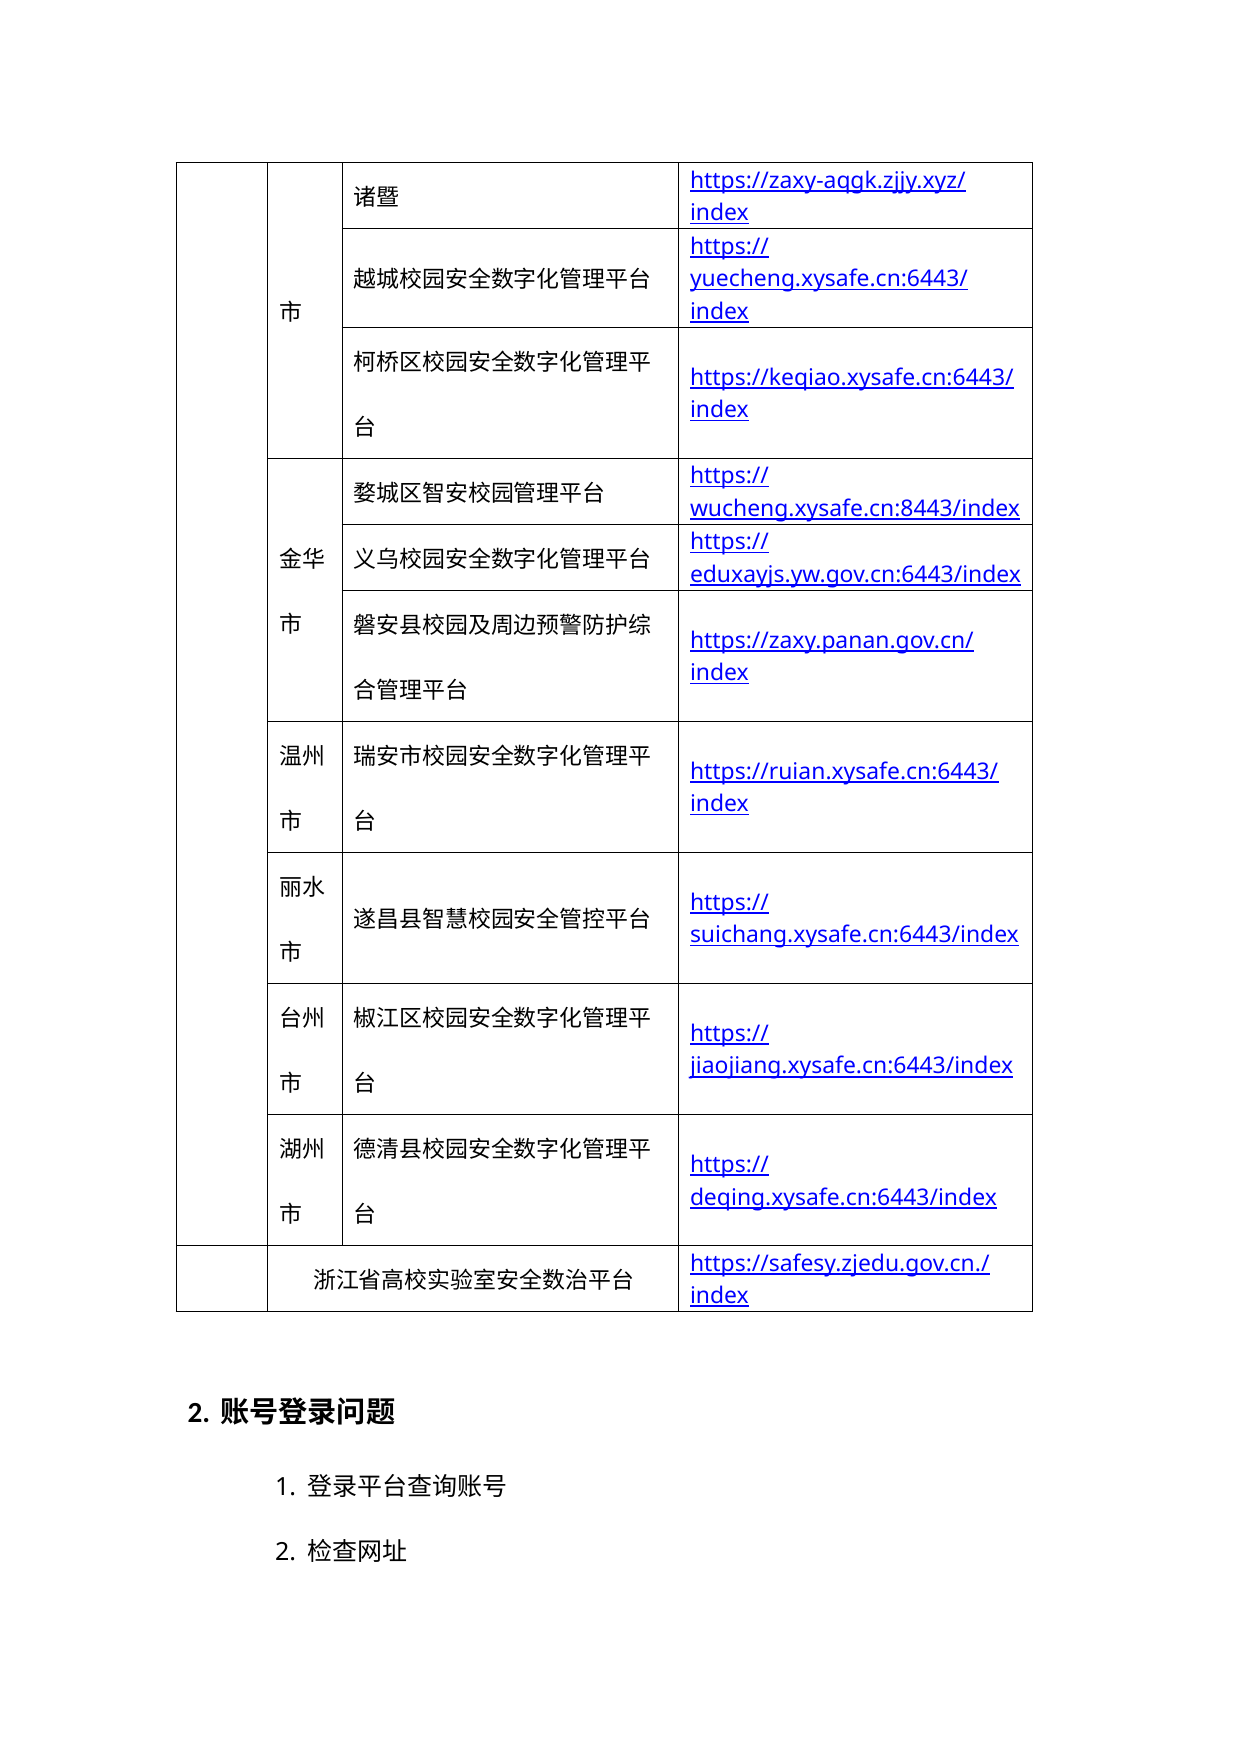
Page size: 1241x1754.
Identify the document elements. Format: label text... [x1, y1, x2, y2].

table_cell https://safesy.zjedu.gov.cn./index [679, 1246, 1032, 1311]
table_cell https://zaxy-aqgk.zjjy.xyz/index [679, 163, 1032, 228]
table_cell 柯桥区校园安全数字化管理平台 [343, 328, 678, 458]
table_cell 诸暨 [343, 163, 678, 228]
table_cell 义乌校园安全数字化管理平台 [343, 525, 678, 590]
table_cell https://ruian.xysafe.cn:6443/index [679, 722, 1032, 852]
table_cell 磐安县校园及周边预警防护综合管理平台 [343, 591, 678, 721]
table_cell https://deqing.xysafe.cn:6443/index [679, 1115, 1032, 1245]
table_cell 湖州市 [268, 1115, 342, 1245]
table_cell 越城校园安全数字化管理平台 [343, 229, 678, 327]
table_cell 绍兴市 [268, 163, 342, 458]
subtitle 账号登录问题 [187, 1377, 1053, 1442]
table_cell 婺城区智安校园管理平台 [343, 459, 678, 524]
table_cell 丽水市 [268, 853, 342, 983]
table_cell https://jiaojiang.xysafe.cn:6443/index [679, 984, 1032, 1114]
table_cell [177, 1246, 267, 1311]
table_cell 椒江区校园安全数字化管理平台 [343, 984, 678, 1114]
list 检查网址 [275, 1517, 1053, 1582]
table_cell 遂昌县智慧校园安全管控平台 [343, 853, 678, 983]
table_cell 德清县校园安全数字化管理平台 [343, 1115, 678, 1245]
table_cell https://zaxy.panan.gov.cn/index [679, 591, 1032, 721]
table_cell 瑞安市校园安全数字化管理平台 [343, 722, 678, 852]
list 登录平台查询账号 [275, 1452, 1053, 1517]
table_cell https://wucheng.xysafe.cn:8443/index [679, 459, 1032, 524]
table_cell 温州市 [268, 722, 342, 852]
table_cell https://eduxayjs.yw.gov.cn:6443/index [679, 525, 1032, 590]
table_cell 金华市 [268, 459, 342, 721]
table_cell https://keqiao.xysafe.cn:6443/index [679, 328, 1032, 458]
table_cell https://yuecheng.xysafe.cn:6443/index [679, 229, 1032, 327]
table_cell https://suichang.xysafe.cn:6443/index [679, 853, 1032, 983]
table_cell 台州市 [268, 984, 342, 1114]
table_cell 浙江省高校实验室安全数治平台 [268, 1246, 678, 1311]
